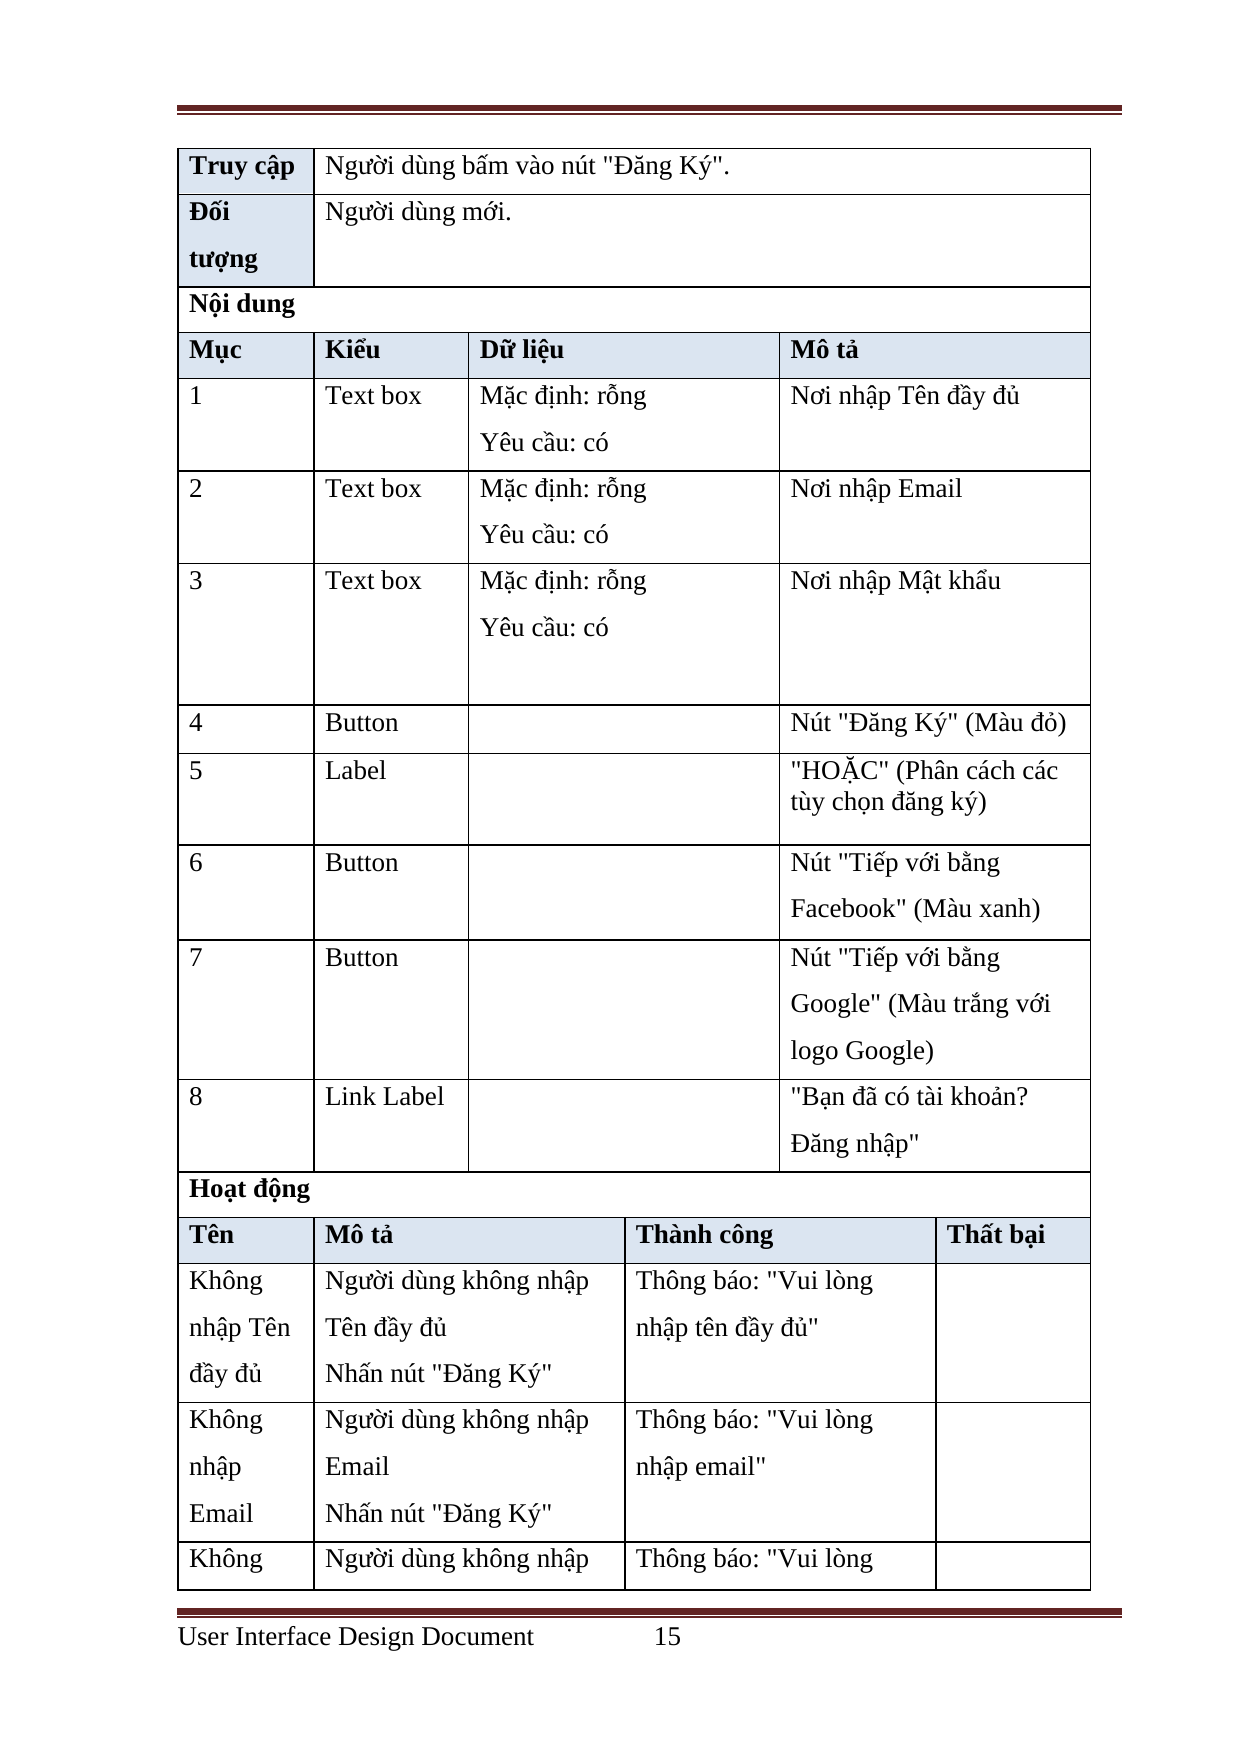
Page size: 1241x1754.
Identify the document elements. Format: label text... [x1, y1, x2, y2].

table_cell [626, 1543, 935, 1589]
table_cell Button [315, 706, 468, 752]
table_cell Không nhập Email [179, 1403, 313, 1541]
table_cell Mô tả [780, 333, 1090, 378]
table_cell [469, 1080, 779, 1171]
table_cell "Bạn đã có tài khoản? Đăng nhập" [780, 1080, 1090, 1171]
table_cell [937, 1543, 1090, 1589]
table_cell Nút "Tiếp với bằng Facebook" (Màu xanh) [780, 846, 1090, 939]
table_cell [315, 1543, 624, 1589]
table_cell Button [315, 846, 468, 939]
table_cell Mô tả [315, 1218, 624, 1263]
table_cell Thông báo: "Vui lòng nhập tên đầy đủ" [626, 1264, 935, 1402]
table_cell Kiểu [315, 333, 468, 378]
table_cell Người dùng bấm vào nút "Đăng Ký". [315, 149, 1090, 193]
table_cell [469, 846, 779, 939]
table_cell Nút "Tiếp với bằng Google" (Màu trắng với logo Google) [780, 941, 1090, 1078]
table_cell Nội dung [179, 288, 1090, 332]
table_cell Thông báo: "Vui lòng nhập email" [626, 1403, 935, 1541]
table_cell [469, 706, 779, 752]
table_cell [937, 1403, 1090, 1541]
table_cell Button [315, 941, 468, 1078]
table_cell Mặc định: rỗng Yêu cầu: có [469, 379, 779, 470]
table_cell Mục [179, 333, 313, 378]
table_cell Link Label [315, 1080, 468, 1171]
table_cell Không nhập Mật khẩu [179, 1543, 313, 1589]
table_cell Người dùng không nhập Tên đầy đủ Nhấn nút "Đăng Ký" [315, 1264, 624, 1402]
table_cell 5 [179, 754, 313, 844]
table_cell Nơi nhập Mật khẩu [780, 564, 1090, 704]
table_cell Text box [315, 472, 468, 563]
table_cell Thất bại [937, 1218, 1090, 1263]
table_cell Label [315, 754, 468, 844]
table_cell 2 [179, 472, 313, 563]
table_cell Nơi nhập Email [780, 472, 1090, 563]
table_cell Thành công [626, 1218, 935, 1263]
table_cell Người dùng mới. [315, 195, 1090, 286]
table_cell Text box [315, 379, 468, 470]
table_cell Nơi nhập Tên đầy đủ [780, 379, 1090, 470]
table_cell 6 [179, 846, 313, 939]
table_cell Nút "Đăng Ký" (Màu đỏ) [780, 706, 1090, 752]
table_cell Mặc định: rỗng Yêu cầu: có [469, 564, 779, 704]
table_cell 4 [179, 706, 313, 752]
table_cell Text box [315, 564, 468, 704]
table_cell [469, 754, 779, 844]
table_cell Tên [179, 1218, 313, 1263]
table_cell 7 [179, 941, 313, 1078]
table_cell Truy cập [179, 149, 313, 193]
table_cell 3 [179, 564, 313, 704]
table_cell "HOẶC" (Phân cách các tùy chọn đăng ký) [780, 754, 1090, 844]
table_cell Dữ liệu [469, 333, 779, 378]
table_cell Đối tượng [179, 195, 313, 286]
table_cell Hoạt động [179, 1173, 1090, 1217]
table_cell 1 [179, 379, 313, 470]
table_cell Người dùng không nhập Email Nhấn nút "Đăng Ký" [315, 1403, 624, 1541]
table_cell [469, 941, 779, 1078]
table_cell Mặc định: rỗng Yêu cầu: có [469, 472, 779, 563]
table_cell [937, 1264, 1090, 1402]
table_cell 8 [179, 1080, 313, 1171]
table_cell Không nhập Tên đầy đủ [179, 1264, 313, 1402]
